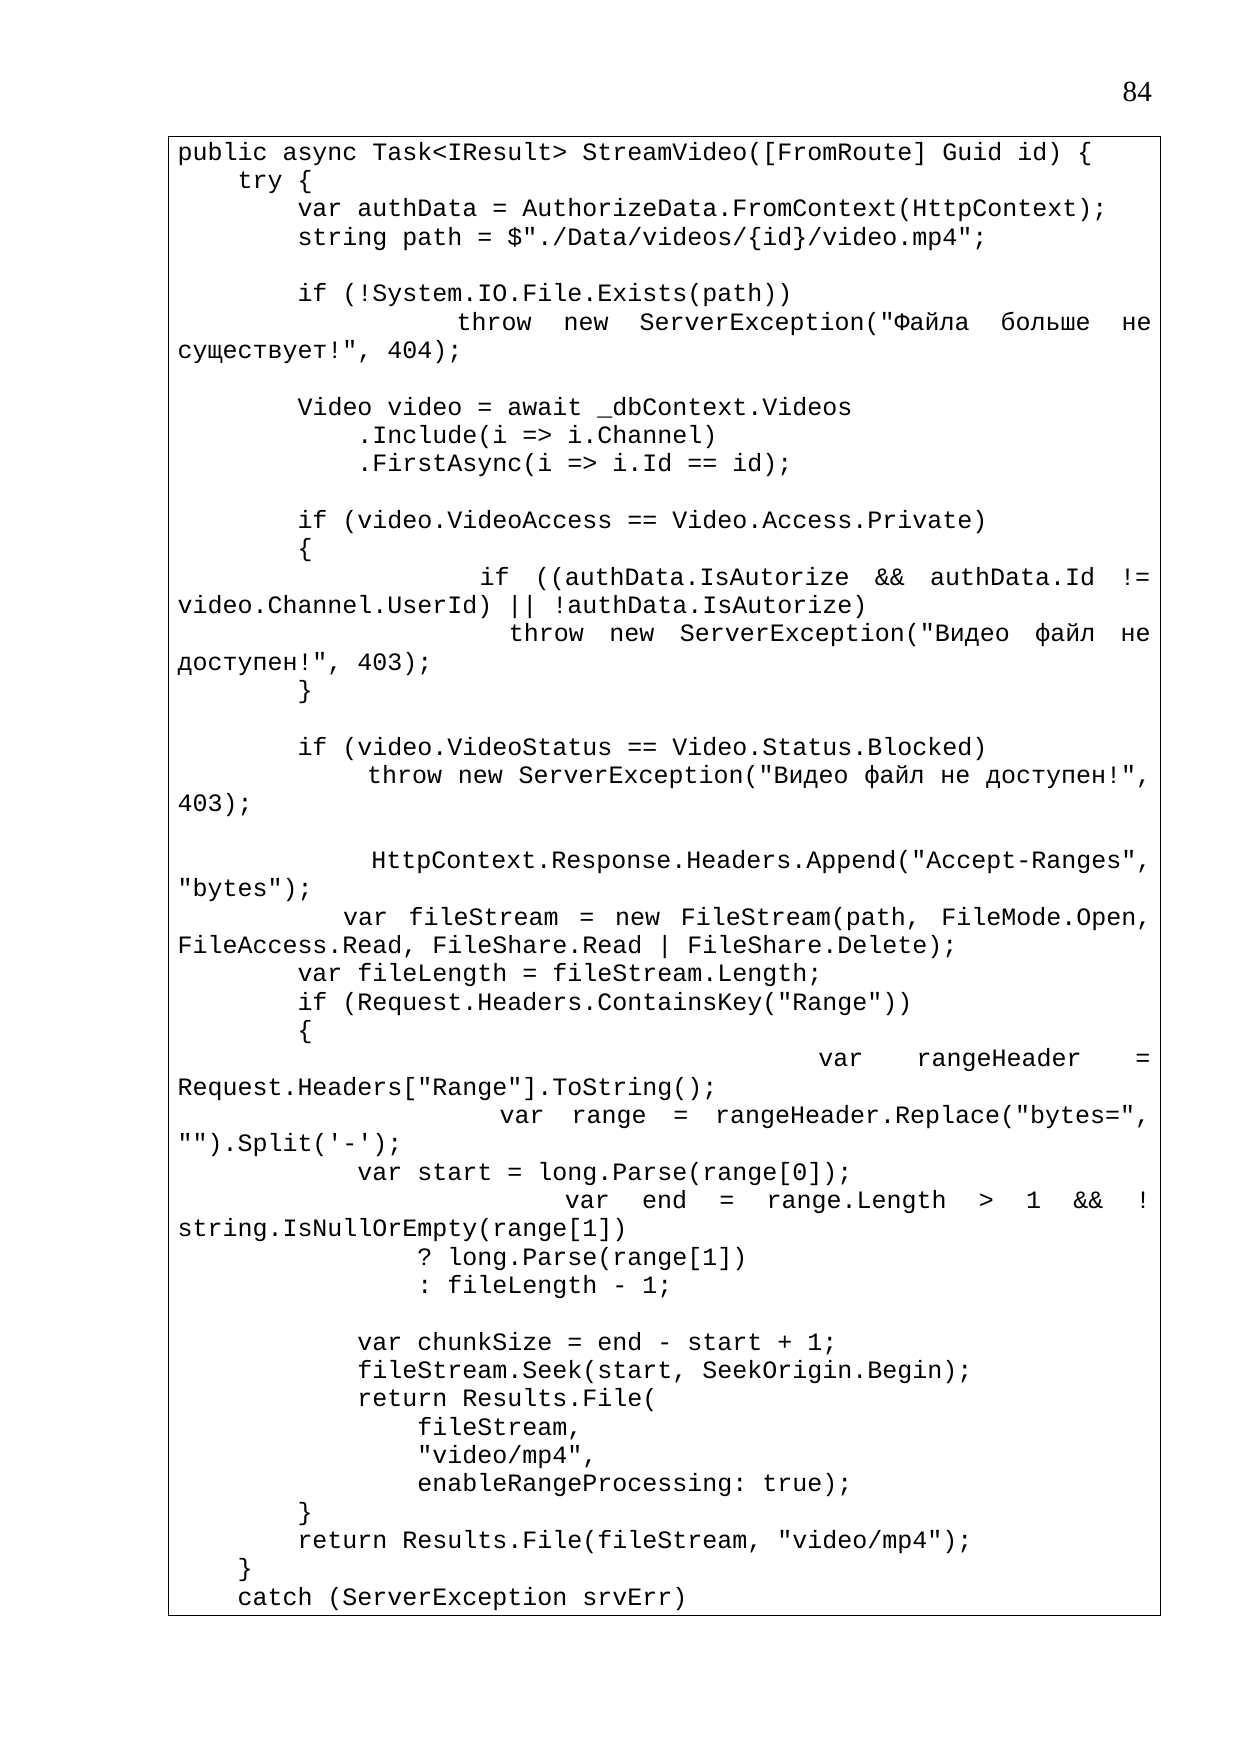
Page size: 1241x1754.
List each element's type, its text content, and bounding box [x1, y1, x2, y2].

text var range = rangeHeader.Replace("bytes=", "").Split('-'); [177, 1103, 1152, 1159]
text catch (ServerException srvErr) [169, 1581, 1160, 1615]
text throw new ServerException("Видео файл не доступен!", 403); [177, 621, 1152, 678]
text { [177, 1018, 1152, 1046]
text fileStream.Seek(start, SeekOrigin.Begin); [177, 1358, 1152, 1386]
text ? long.Parse(range[1]) [177, 1244, 1152, 1273]
text : fileLength - 1; [177, 1273, 1152, 1301]
text string path = $"./Data/videos/{id}/video.mp4"; [177, 224, 1152, 253]
text try { [177, 168, 1152, 196]
text throw new ServerException("Файла больше не существует!", 404); [177, 309, 1152, 366]
text } [177, 1556, 1152, 1581]
text .Include(i => i.Channel) [177, 423, 1152, 451]
text } [177, 1499, 1152, 1528]
text { [177, 536, 1152, 564]
text if (video.VideoStatus == Video.Status.Blocked) [177, 734, 1152, 763]
text Video video = await _dbContext.Videos [177, 394, 1152, 423]
text if (Request.Headers.ContainsKey("Range")) [177, 989, 1152, 1018]
text if (video.VideoAccess == Video.Access.Private) [177, 508, 1152, 536]
text var fileStream = new FileStream(path, FileMode.Open, FileAccess.Read, FileShare.Read | FileShare.Delete); [177, 904, 1152, 961]
text if ((authData.IsAutorize && authData.Id != video.Channel.UserId) || !authData.IsAutorize) [177, 564, 1152, 621]
text HttpContext.Response.Headers.Append("Accept-Ranges", "bytes"); [177, 848, 1152, 904]
text return Results.File( [177, 1386, 1152, 1414]
text .FirstAsync(i => i.Id == id); [177, 451, 1152, 479]
text throw new ServerException("Видео файл не доступен!", 403); [177, 763, 1152, 819]
text "video/mp4", [177, 1443, 1152, 1471]
text var authData = AuthorizeData.FromContext(HttpContext); [177, 196, 1152, 224]
text var chunkSize = end - start + 1; [177, 1329, 1152, 1358]
text if (!System.IO.File.Exists(path)) [177, 281, 1152, 309]
text public async Task<IResult> StreamVideo([FromRoute] Guid id) { [169, 137, 1160, 168]
text fileStream, [177, 1414, 1152, 1443]
text var start = long.Parse(range[0]); [177, 1159, 1152, 1188]
text return Results.File(fileStream, "video/mp4"); [177, 1528, 1152, 1556]
text var end = range.Length > 1 && !string.IsNullOrEmpty(range[1]) [177, 1188, 1152, 1244]
text var rangeHeader = Request.Headers["Range"].ToString(); [177, 1046, 1152, 1103]
text } [177, 678, 1152, 706]
text var fileLength = fileStream.Length; [177, 961, 1152, 989]
text enableRangeProcessing: true); [177, 1471, 1152, 1499]
